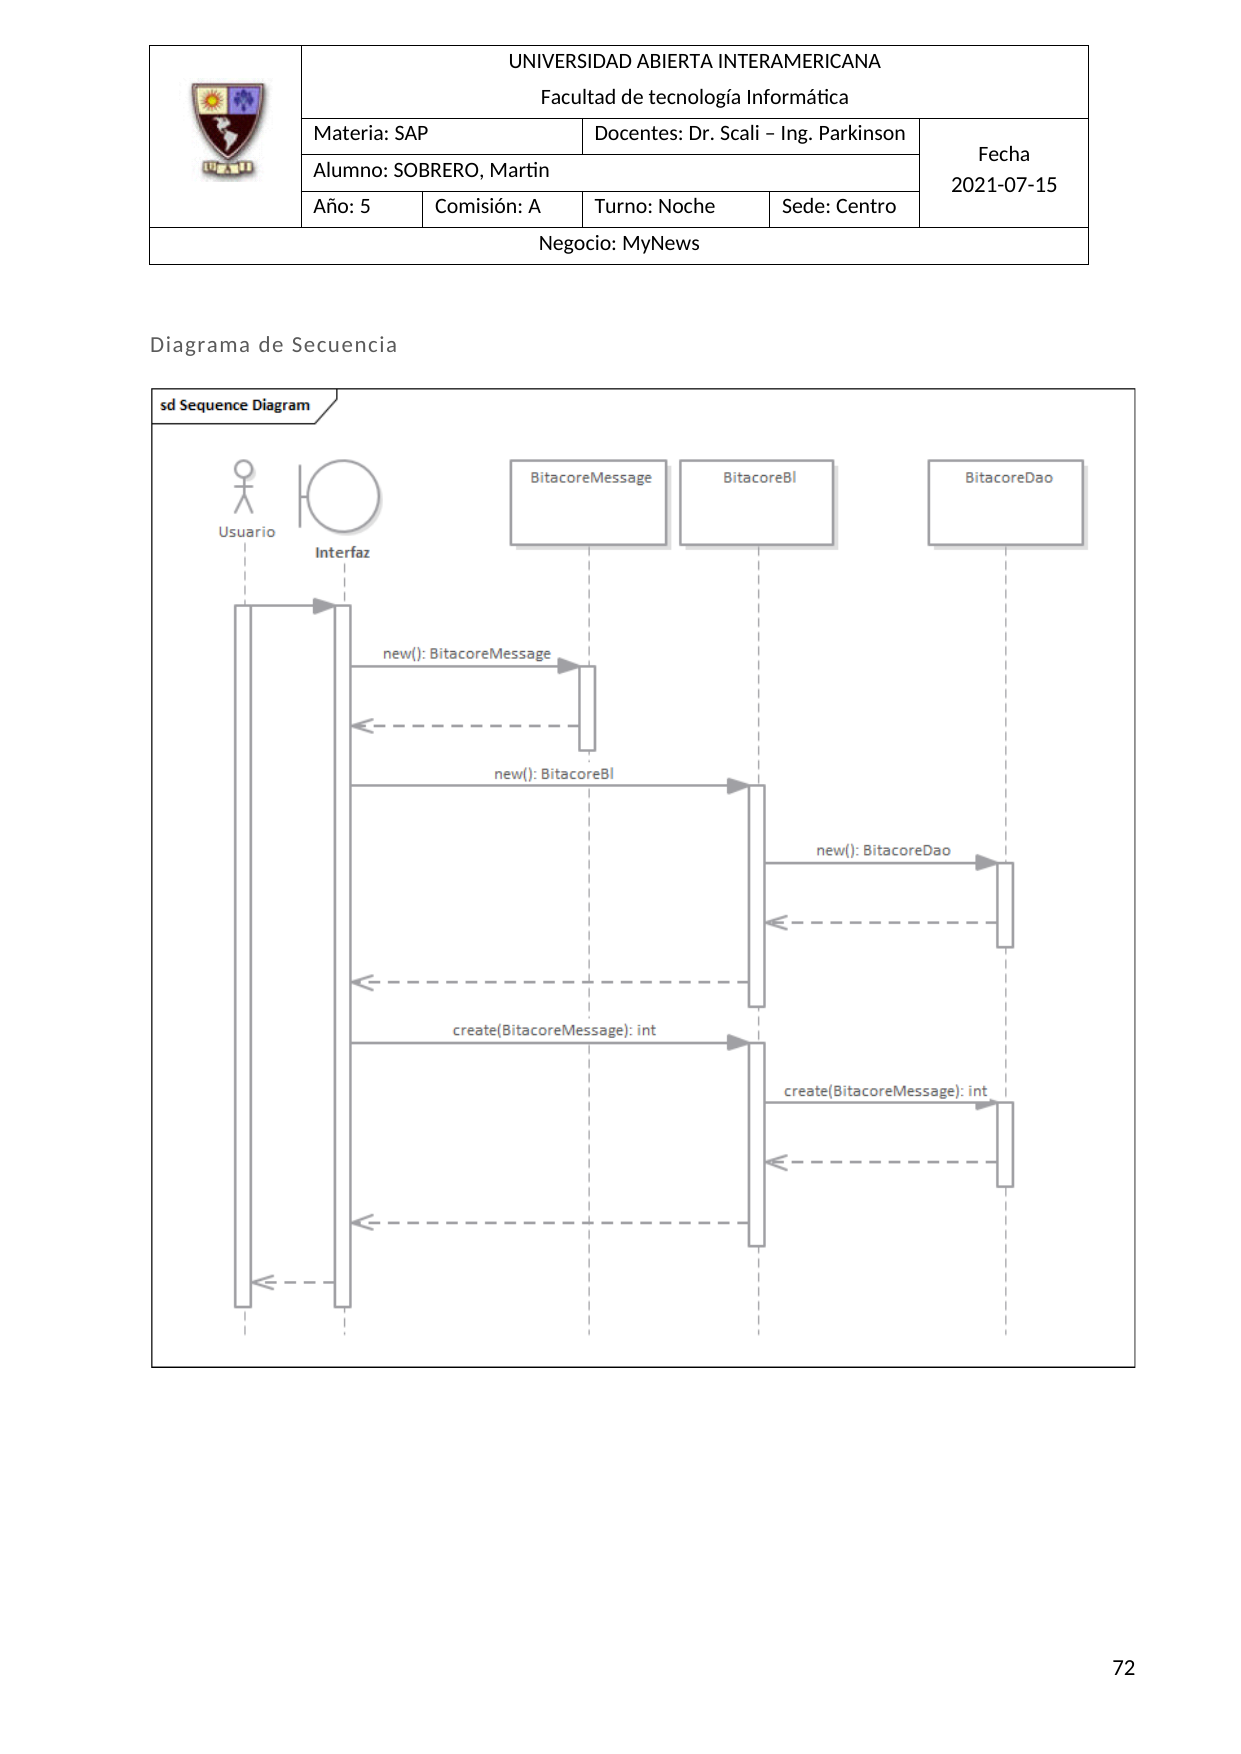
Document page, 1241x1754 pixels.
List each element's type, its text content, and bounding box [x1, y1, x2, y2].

picture [150, 387, 1136, 1368]
subtitle Diagrama de Secuencia [150, 330, 1135, 358]
picture [177, 74, 278, 187]
